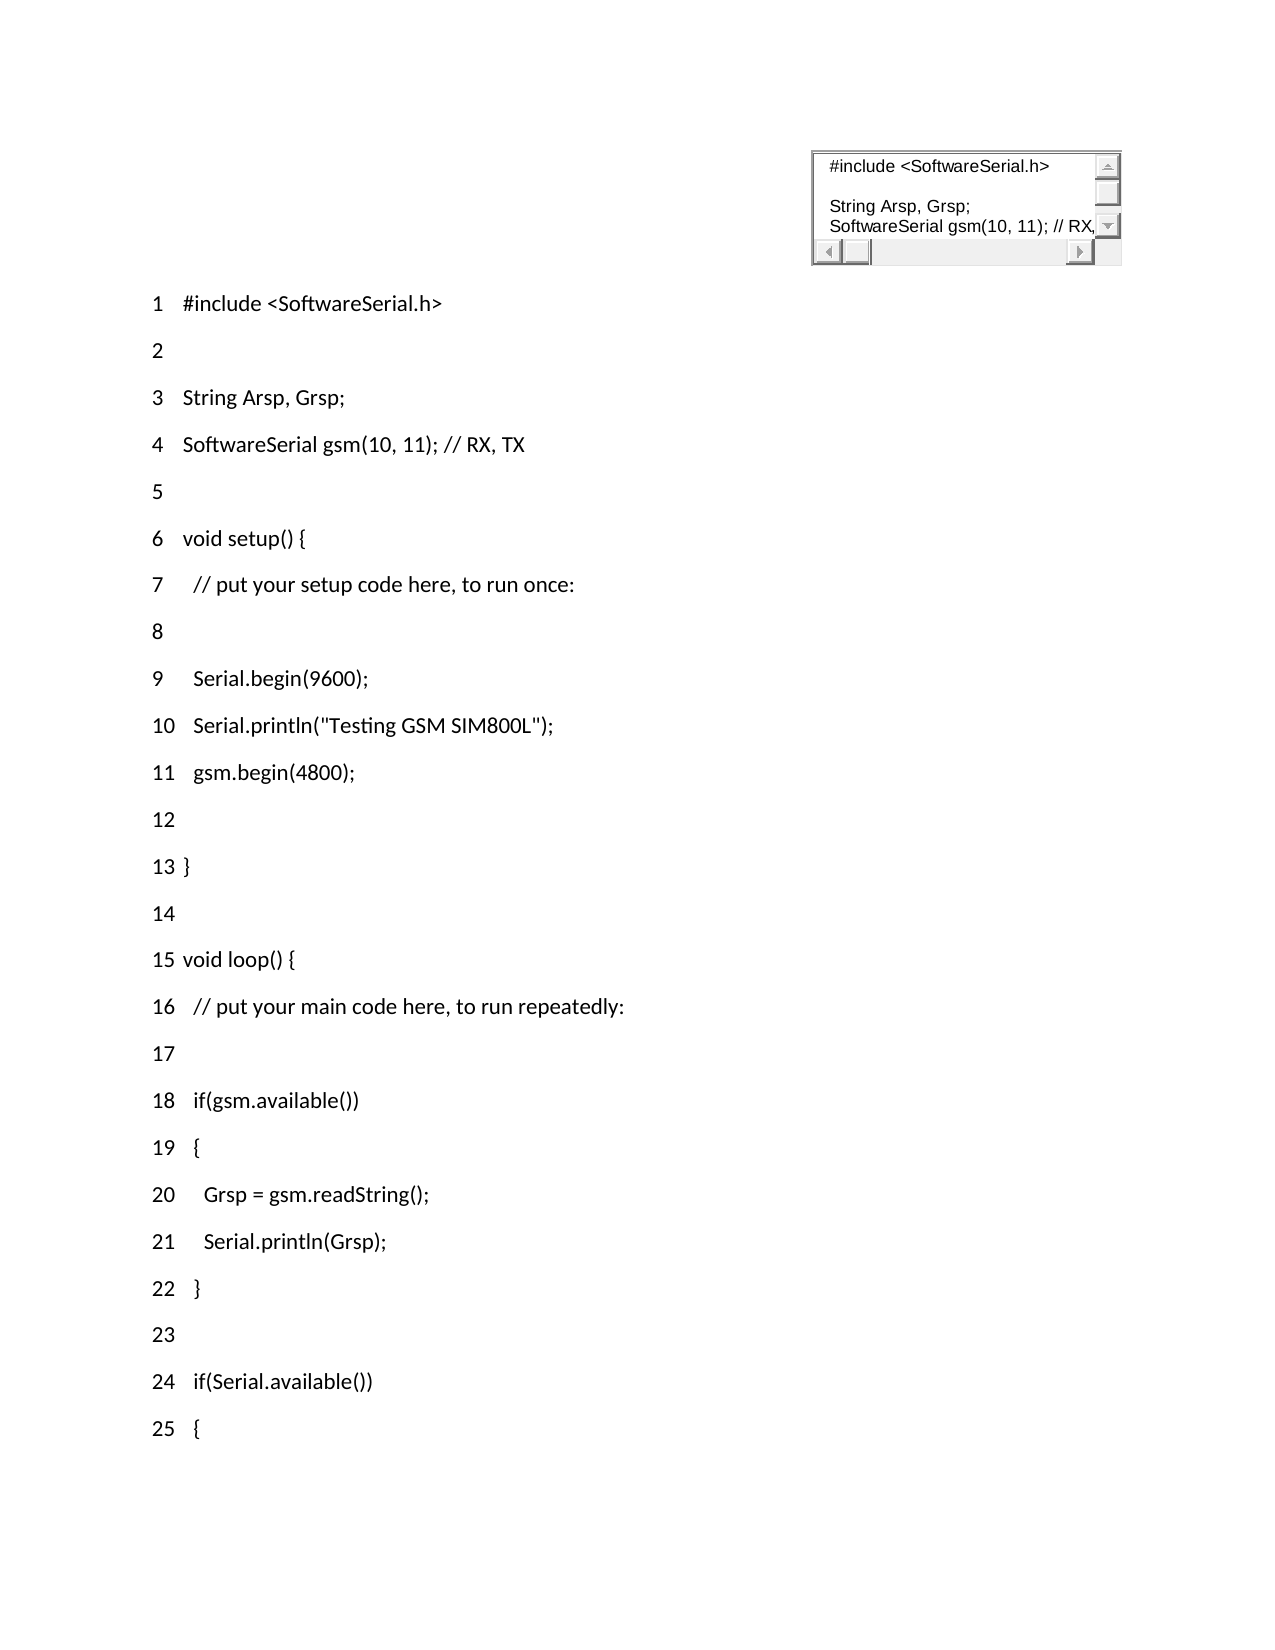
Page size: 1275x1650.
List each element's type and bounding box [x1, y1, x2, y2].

table_header [181, 288, 632, 1463]
table_header [150, 288, 181, 1463]
